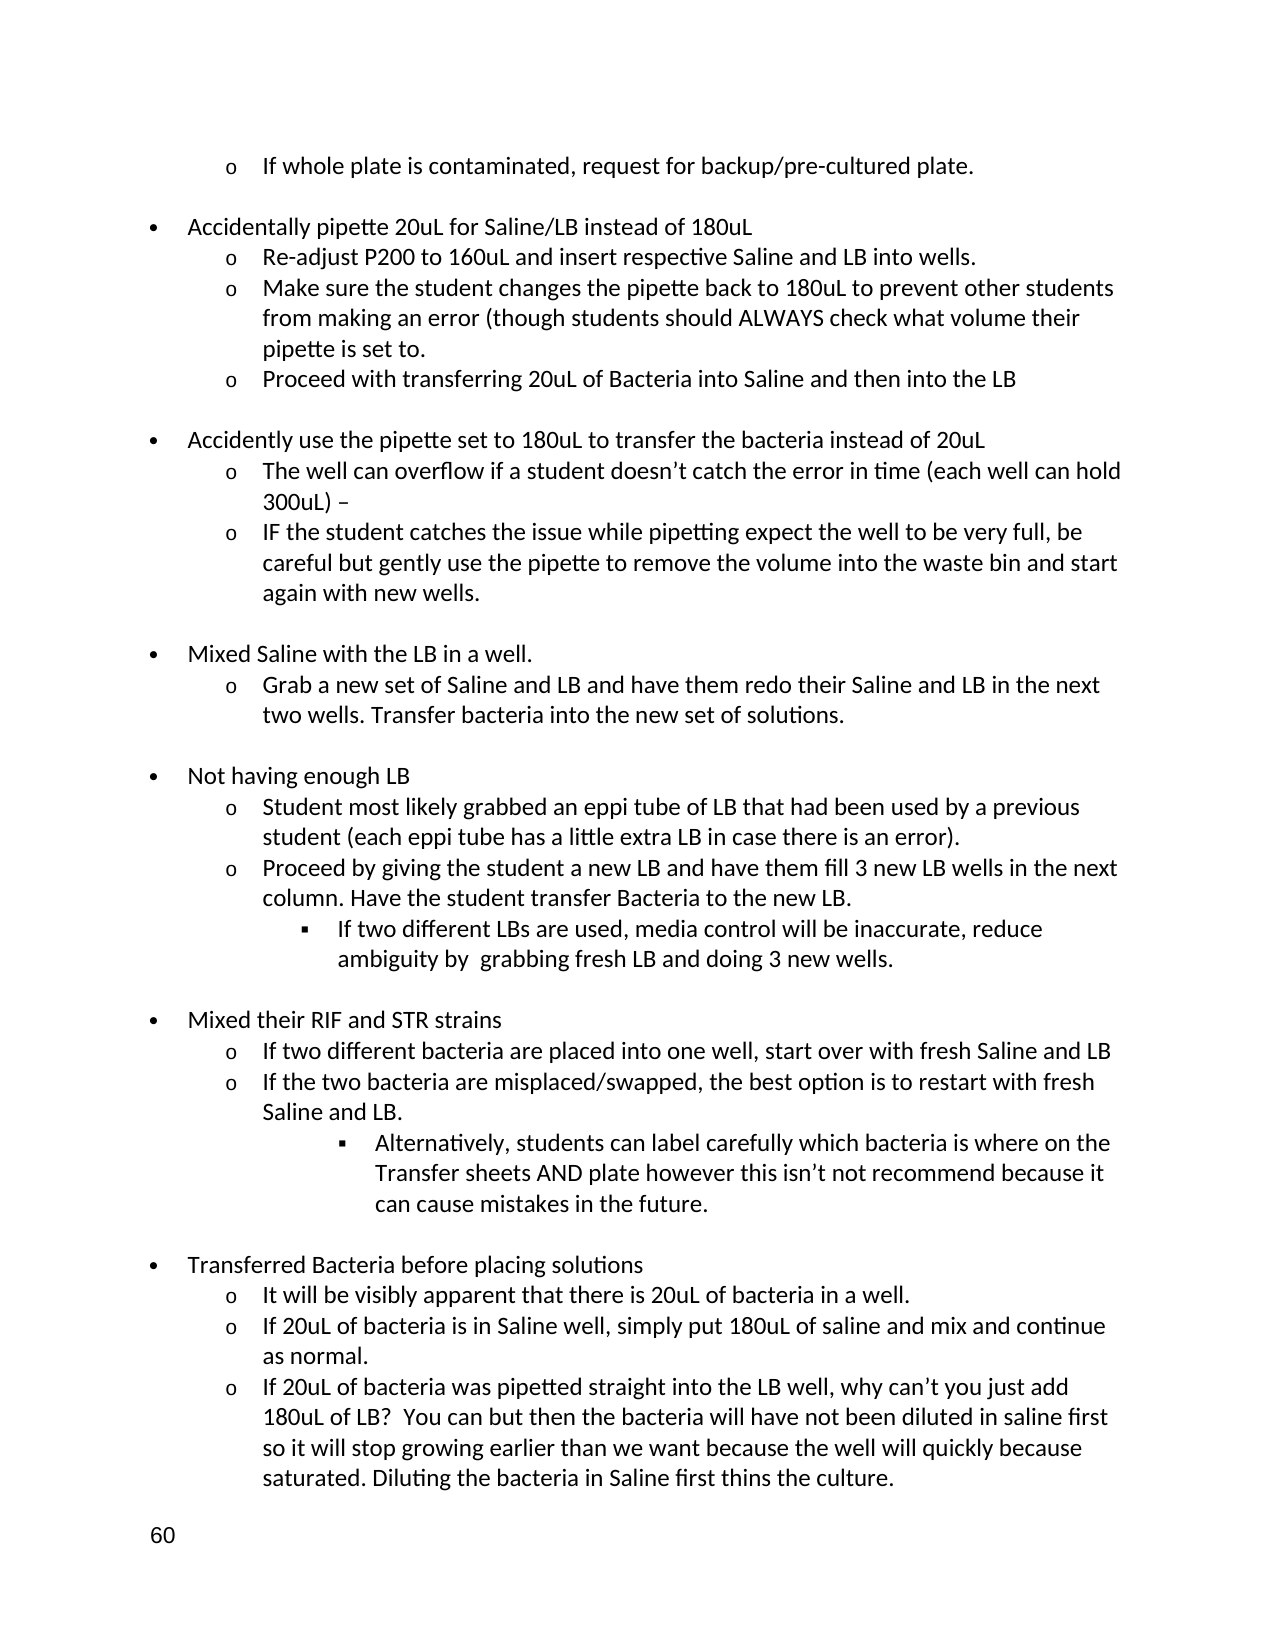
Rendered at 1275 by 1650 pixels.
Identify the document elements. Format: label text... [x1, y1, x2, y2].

list Proceed by giving the student a new LB and have them fill 3 new LB wells in the next column. Have the student transfer Bacteria to the new LB. [225, 852, 1125, 913]
list If 20uL of bacteria was pipetted straight into the LB well, why can’t you just add 180uL of LB? You can but then the bacteria will have not been diluted in saline first so it will stop growing earlier than we want because the well will quickly because saturated. Diluting the bacteria in Saline first thins the culture. [225, 1371, 1125, 1493]
list Grab a new set of Saline and LB and have them redo their Saline and LB in the next two wells. Transfer bacteria into the new set of solutions. [225, 669, 1125, 760]
list If whole plate is contaminated, request for backup/pre-cultured plate. [225, 150, 1125, 181]
list Accidentally pipette 20uL for Saline/LB instead of 180uL [150, 211, 1125, 242]
list It will be visibly apparent that there is 20uL of bacteria in a well. [225, 1279, 1125, 1310]
list IF the student catches the issue while pipetting expect the well to be very full, be careful but gently use the pipette to remove the volume into the waste bin and start again with new wells. [225, 516, 1125, 608]
list Student most likely grabbed an eppi tube of LB that had been used by a previous student (each eppi tube has a little extra LB in case there is an error). [225, 791, 1125, 852]
list Transferred Bacteria before placing solutions [150, 1249, 1125, 1279]
list Mixed their RIF and STR strains [150, 1004, 1125, 1035]
list Re-adjust P200 to 160uL and insert respective Saline and LB into wells. [225, 242, 1125, 272]
list Mixed Saline with the LB in a well. [150, 638, 1125, 669]
list Not having enough LB [150, 760, 1125, 791]
list Make sure the student changes the pipette back to 180uL to prevent other students from making an error (though students should ALWAYS check what volume their pipette is set to. [225, 272, 1125, 364]
list The well can overflow if a student doesn’t catch the error in time (each well can hold 300uL) – [225, 455, 1125, 516]
list Proceed with transferring 20uL of Bacteria into Saline and then into the LB [225, 364, 1125, 394]
list Accidently use the pipette set to 180uL to transfer the bacteria instead of 20uL [150, 425, 1125, 455]
list Alternatively, students can label carefully which bacteria is where on the Transfer sheets AND plate however this isn’t not recommend because it can cause mistakes in the future. [337, 1127, 1125, 1218]
list If two different bacteria are placed into one well, start over with fresh Saline and LB [225, 1035, 1125, 1066]
list If two different LBs are used, media control will be inaccurate, reduce ambiguity by grabbing fresh LB and doing 3 new wells. [300, 913, 1125, 974]
list If the two bacteria are misplaced/swapped, the best option is to restart with fresh Saline and LB. [225, 1066, 1125, 1127]
list If 20uL of bacteria is in Saline well, simply put 180uL of saline and mix and continue as normal. [225, 1310, 1125, 1371]
